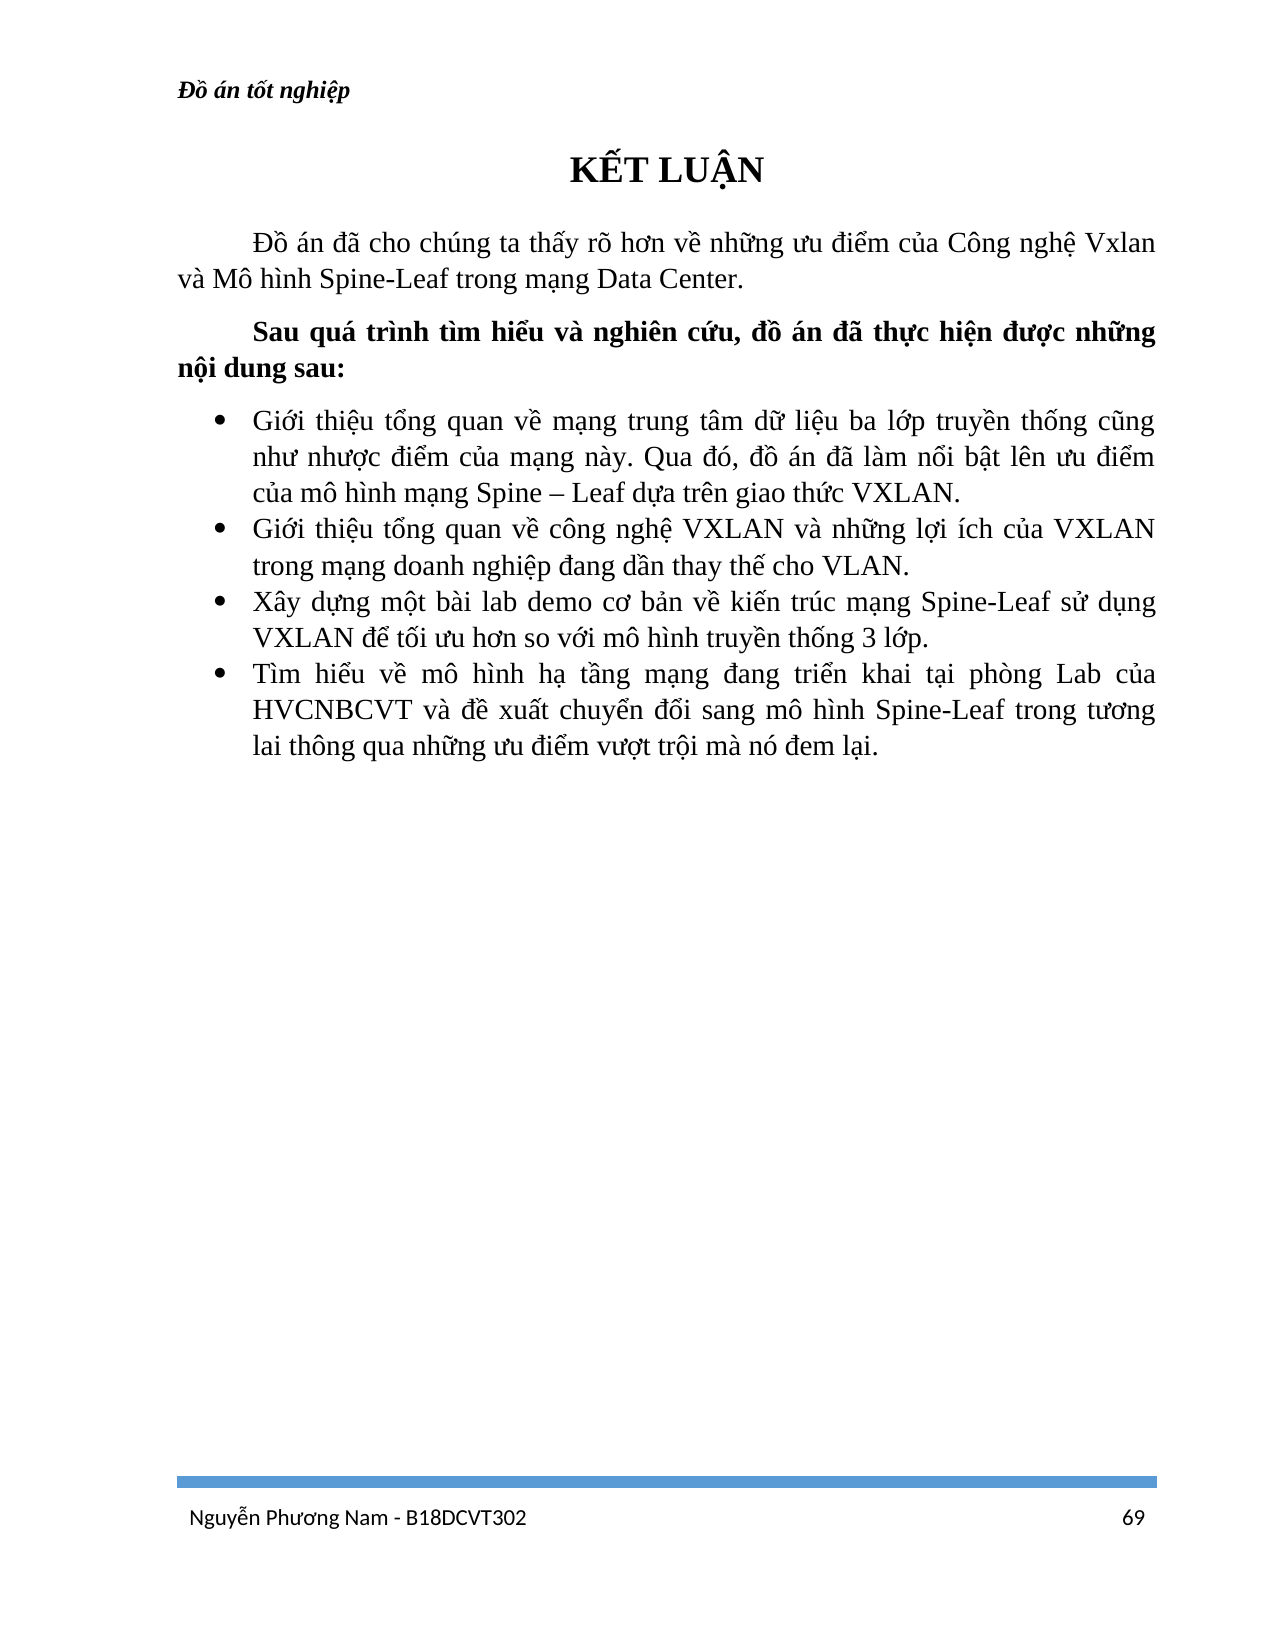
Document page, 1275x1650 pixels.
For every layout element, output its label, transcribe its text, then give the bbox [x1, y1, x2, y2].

list Giới thiệu tổng quan về mạng trung tâm dữ liệu ba lớp truyền thống cũng như nhược điểm của mạng này. Qua đó, đồ án đã làm nổi bật lên ưu điểm của mô hình mạng Spine – Leaf dựa trên giao thức VXLAN. [215, 403, 1157, 509]
list Giới thiệu tổng quan về công nghệ VXLAN và những lợi ích của VXLAN trong mạng doanh nghiệp đang dần thay thế cho VLAN. [215, 511, 1157, 581]
subtitle KẾT LUẬN [177, 148, 1157, 191]
list Tìm hiểu về mô hình hạ tầng mạng đang triển khai tại phòng Lab của HVCNBCVT và đề xuất chuyển đổi sang mô hình Spine-Leaf trong tương lai thông qua những ưu điểm vượt trội mà nó đem lại. [215, 656, 1157, 762]
text Đồ án đã cho chúng ta thấy rõ hơn về những ưu điểm của Công nghệ Vxlan và Mô hình Spine-Leaf trong mạng Data Center. [177, 225, 1157, 294]
text Sau quá trình tìm hiểu và nghiên cứu, đồ án đã thực hiện được những nội dung sau: [177, 314, 1157, 383]
list Xây dựng một bài lab demo cơ bản về kiến trúc mạng Spine-Leaf sử dụng VXLAN để tối ưu hơn so với mô hình truyền thống 3 lớp. [215, 584, 1157, 653]
